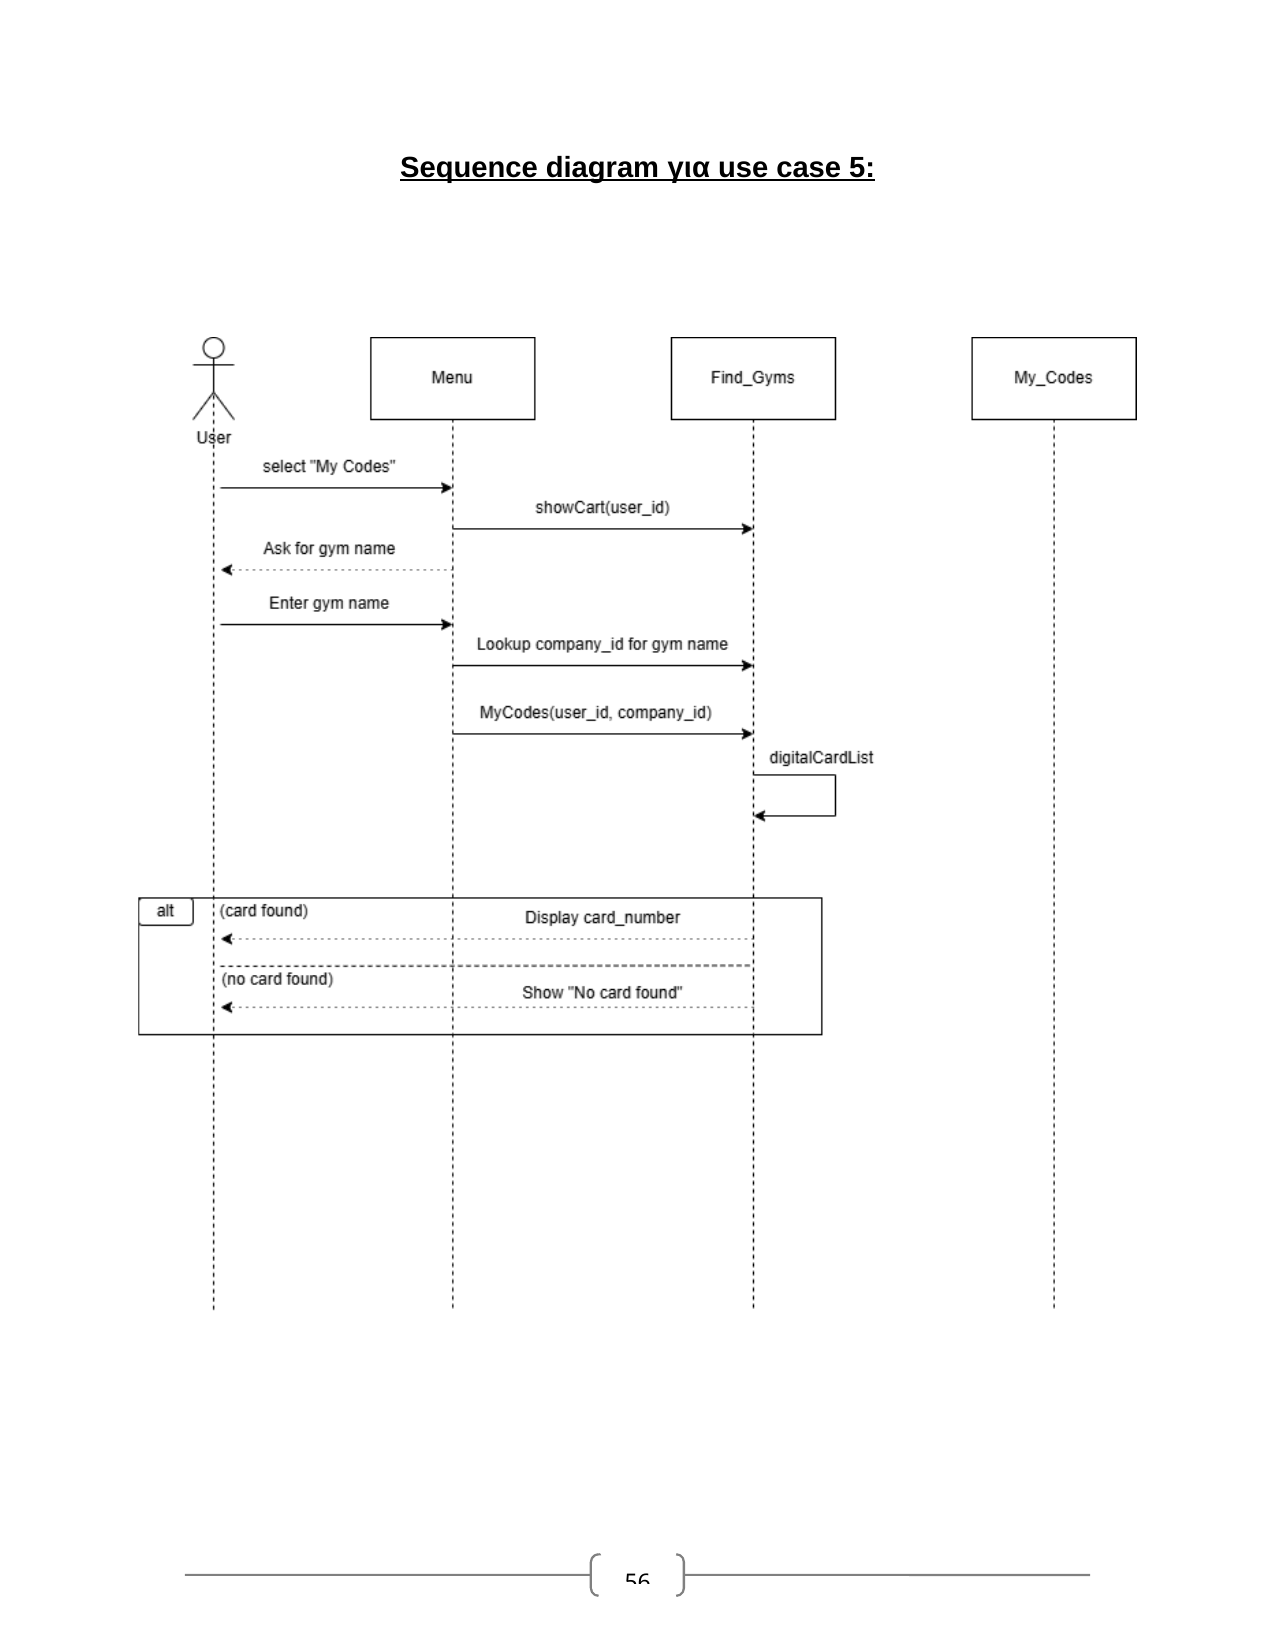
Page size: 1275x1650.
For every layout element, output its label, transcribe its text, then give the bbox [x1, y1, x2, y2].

text Sequence diagram για use case 5: [187, 150, 1087, 183]
picture [138, 337, 1137, 1313]
